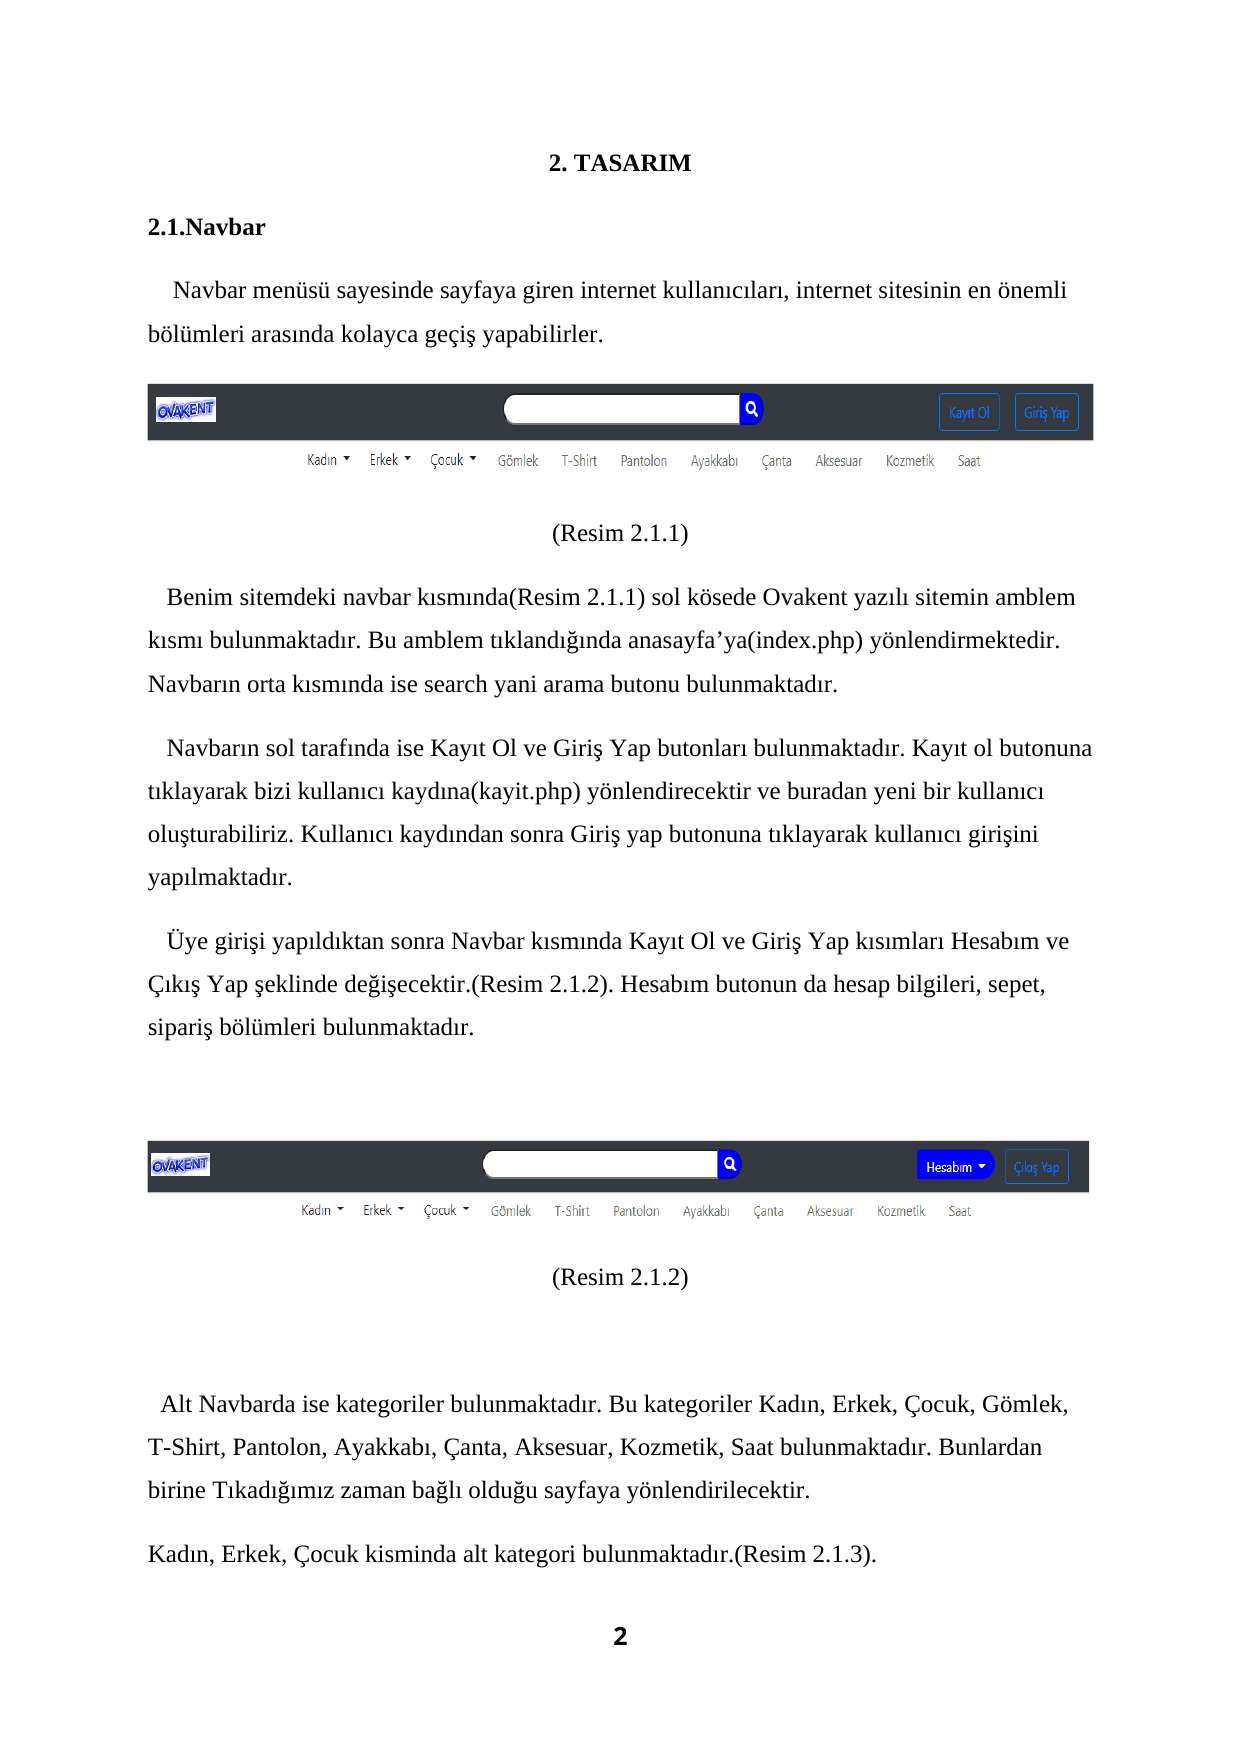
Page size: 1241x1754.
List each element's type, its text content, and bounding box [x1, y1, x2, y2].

text Benim sitemdeki navbar kısmında(Resim 2.1.1) sol kösede Ovakent yazılı sitemin amblem kısmı bulunmaktadır. Bu amblem tıklandığında anasayfa’ya(index.php) yönlendirmektedir. Navbarın orta kısmında ise search yani arama butonu bulunmaktadır. [148, 582, 1093, 697]
text Navbarın sol tarafında ise Kayıt Ol ve Giriş Yap butonları bulunmaktadır. Kayıt ol butonuna tıklayarak bizi kullanıcı kaydına(kayit.php) yönlendirecektir ve buradan yeni bir kullanıcı oluşturabiliriz. Kullanıcı kaydından sonra Giriş yap butonuna tıklayarak kullanıcı girişini yapılmaktadır. [148, 733, 1093, 891]
text (Resim 2.1.1) [148, 518, 1093, 547]
text 2.1.Navbar [148, 212, 1093, 240]
text (Resim 2.1.2) [148, 1262, 1093, 1291]
text Navbar menüsü sayesinde sayfaya giren internet kullanıcıları, internet sitesinin en önemli bölümleri arasında kolayca geçiş yapabilirler. [148, 276, 1093, 347]
picture [147, 1140, 1090, 1228]
text Kadın, Erkek, Çocuk kisminda alt kategori bulunmaktadır.(Resim 2.1.3). [148, 1539, 1093, 1568]
picture [147, 382, 1094, 484]
text Alt Navbarda ise kategoriler bulunmaktadır. Bu kategoriler Kadın, Erkek, Çocuk, Gömlek, T-Shirt, Pantolon, Ayakkabı, Çanta, Aksesuar, Kozmetik, Saat bulunmaktadır. Bunlardan birine Tıkadığımız zaman bağlı olduğu sayfaya yönlendirilecektir. [148, 1389, 1093, 1504]
text Üye girişi yapıldıktan sonra Navbar kısmında Kayıt Ol ve Giriş Yap kısımları Hesabım ve Çıkış Yap şeklinde değişecektir.(Resim 2.1.2). Hesabım butonun da hesap bilgileri, sepet, sipariş bölümleri bulunmaktadır. [148, 926, 1093, 1041]
text 2. TASARIM [148, 148, 1093, 176]
